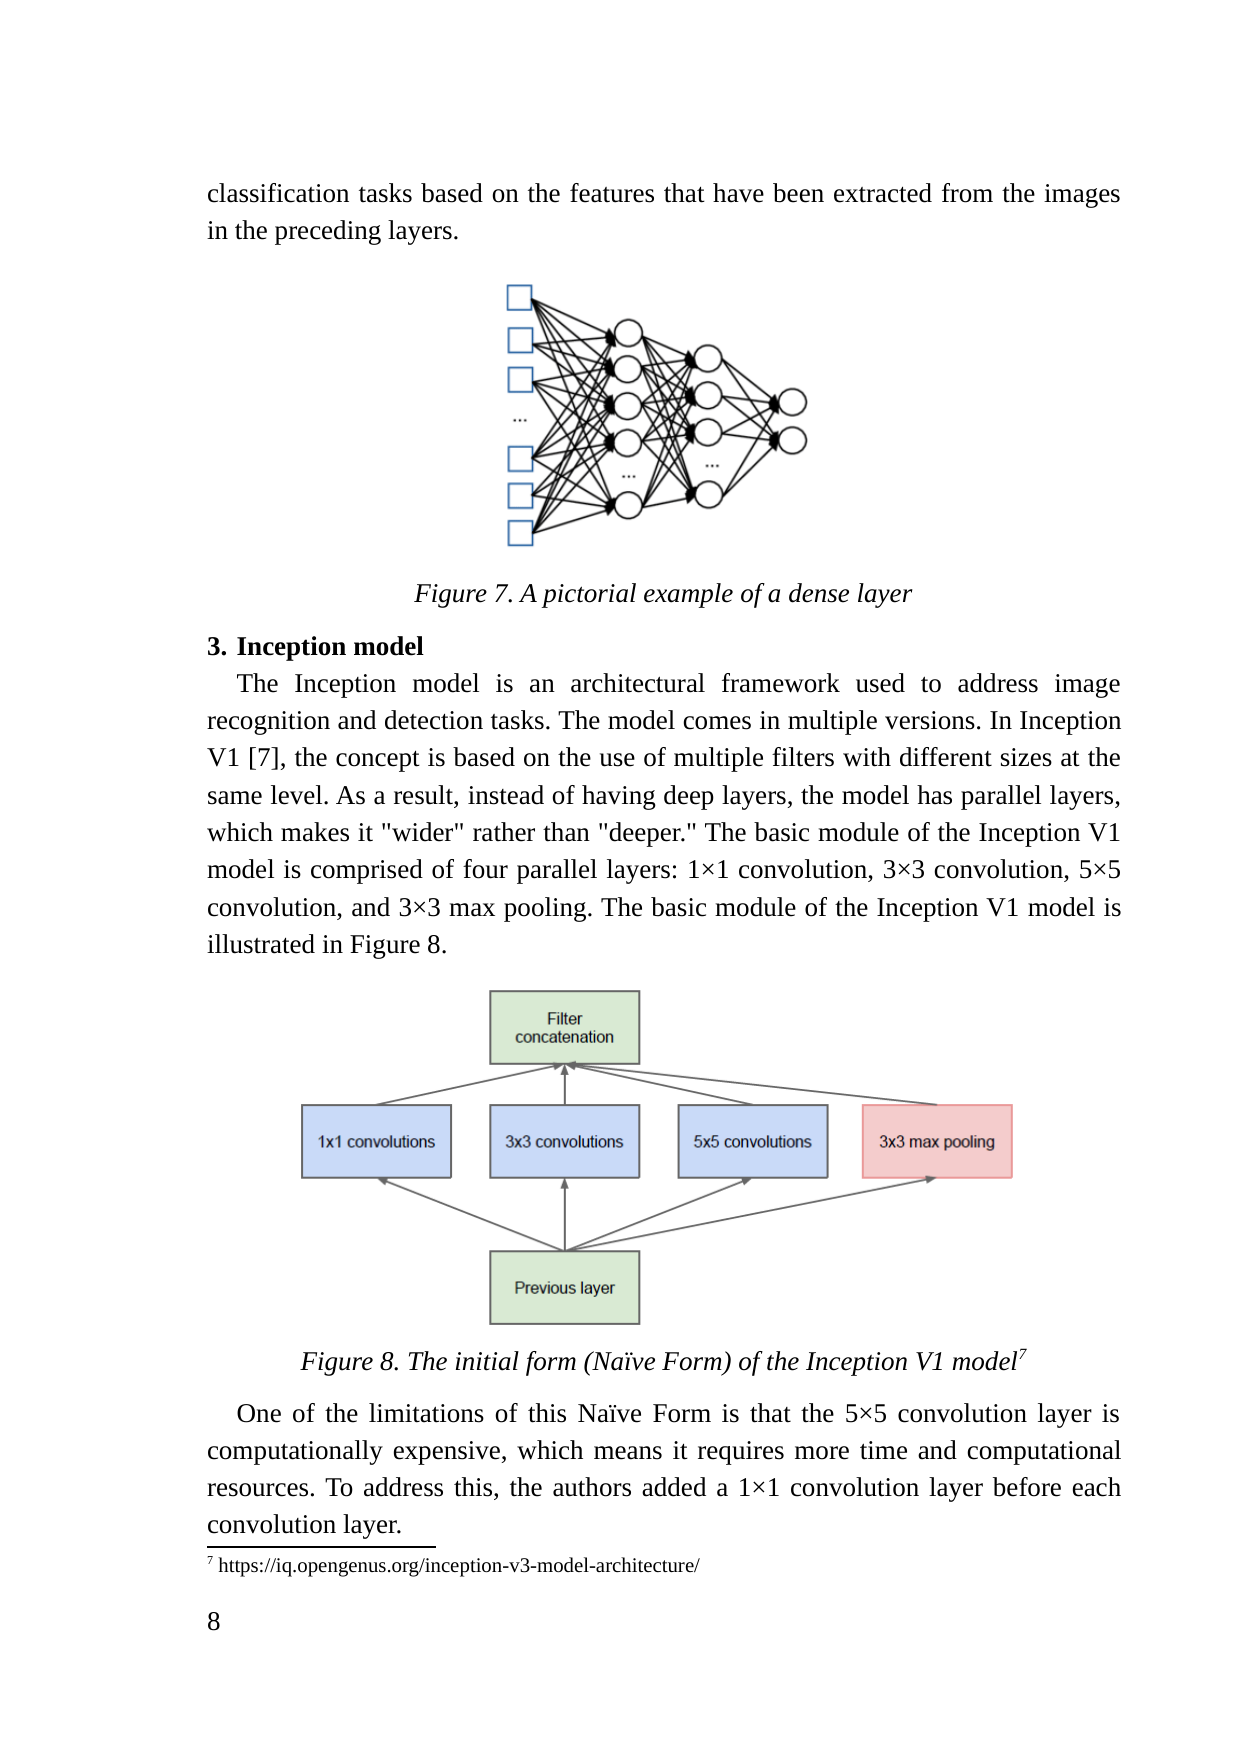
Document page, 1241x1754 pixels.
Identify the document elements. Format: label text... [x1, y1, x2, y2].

text Figure 7. A pictorial example of a dense layer [207, 578, 1122, 609]
text One of the limitations of this Naïve Form is that the 5×5 convolution layer is computationally expensive, which means it requires more time and computational resources. To address this, the authors added a 1×1 convolution layer before each convolution layer. [207, 1397, 1122, 1540]
picture [506, 251, 823, 572]
picture [289, 965, 1040, 1339]
text Figure 8. The initial form (Naïve Form) of the Inception V1 model [207, 1345, 1122, 1376]
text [207, 177, 1122, 246]
subtitle Inception model [207, 629, 1122, 661]
text The Inception model is an architectural framework used to address image recognition and detection tasks. The model comes in multiple versions. In Inception V1 , the concept is based on the use of multiple filters with different sizes at the same level. As a result, instead of having deep layers, the model has parallel layers, which makes it "wider" rather than "deeper." The basic module of the Inception V1 model is comprised of four parallel layers: 1×1 convolution, 3×3 convolution, 5×5 convolution, and 3×3 max pooling. The basic module of the Inception V1 model is illustrated in Figure 8. [207, 667, 1122, 959]
